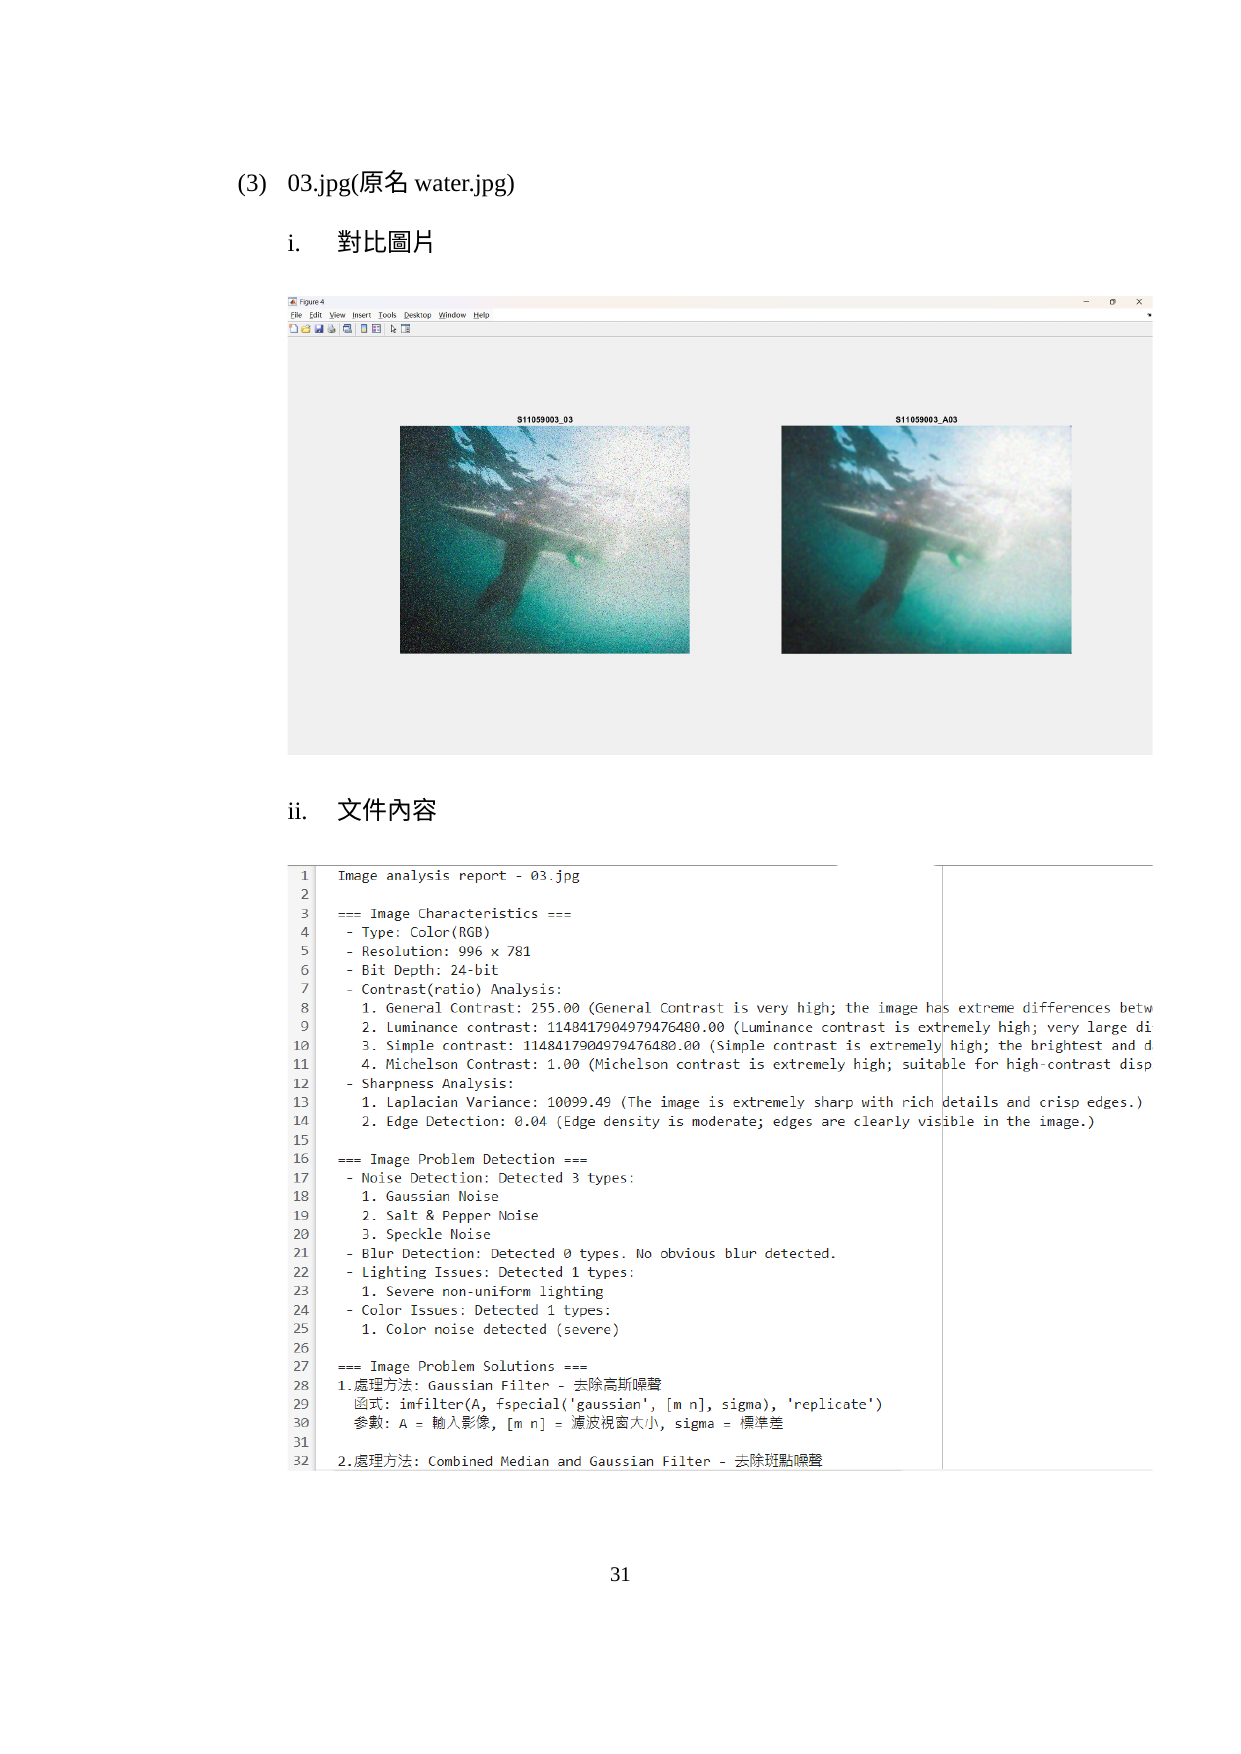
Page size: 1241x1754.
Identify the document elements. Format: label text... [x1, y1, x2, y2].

list 文件內容 [287, 790, 1053, 827]
list 對比圖片 [287, 222, 1053, 259]
picture [287, 865, 1153, 1471]
picture [287, 296, 1153, 755]
list 03.jpg(原名water.jpg) [237, 162, 1053, 200]
